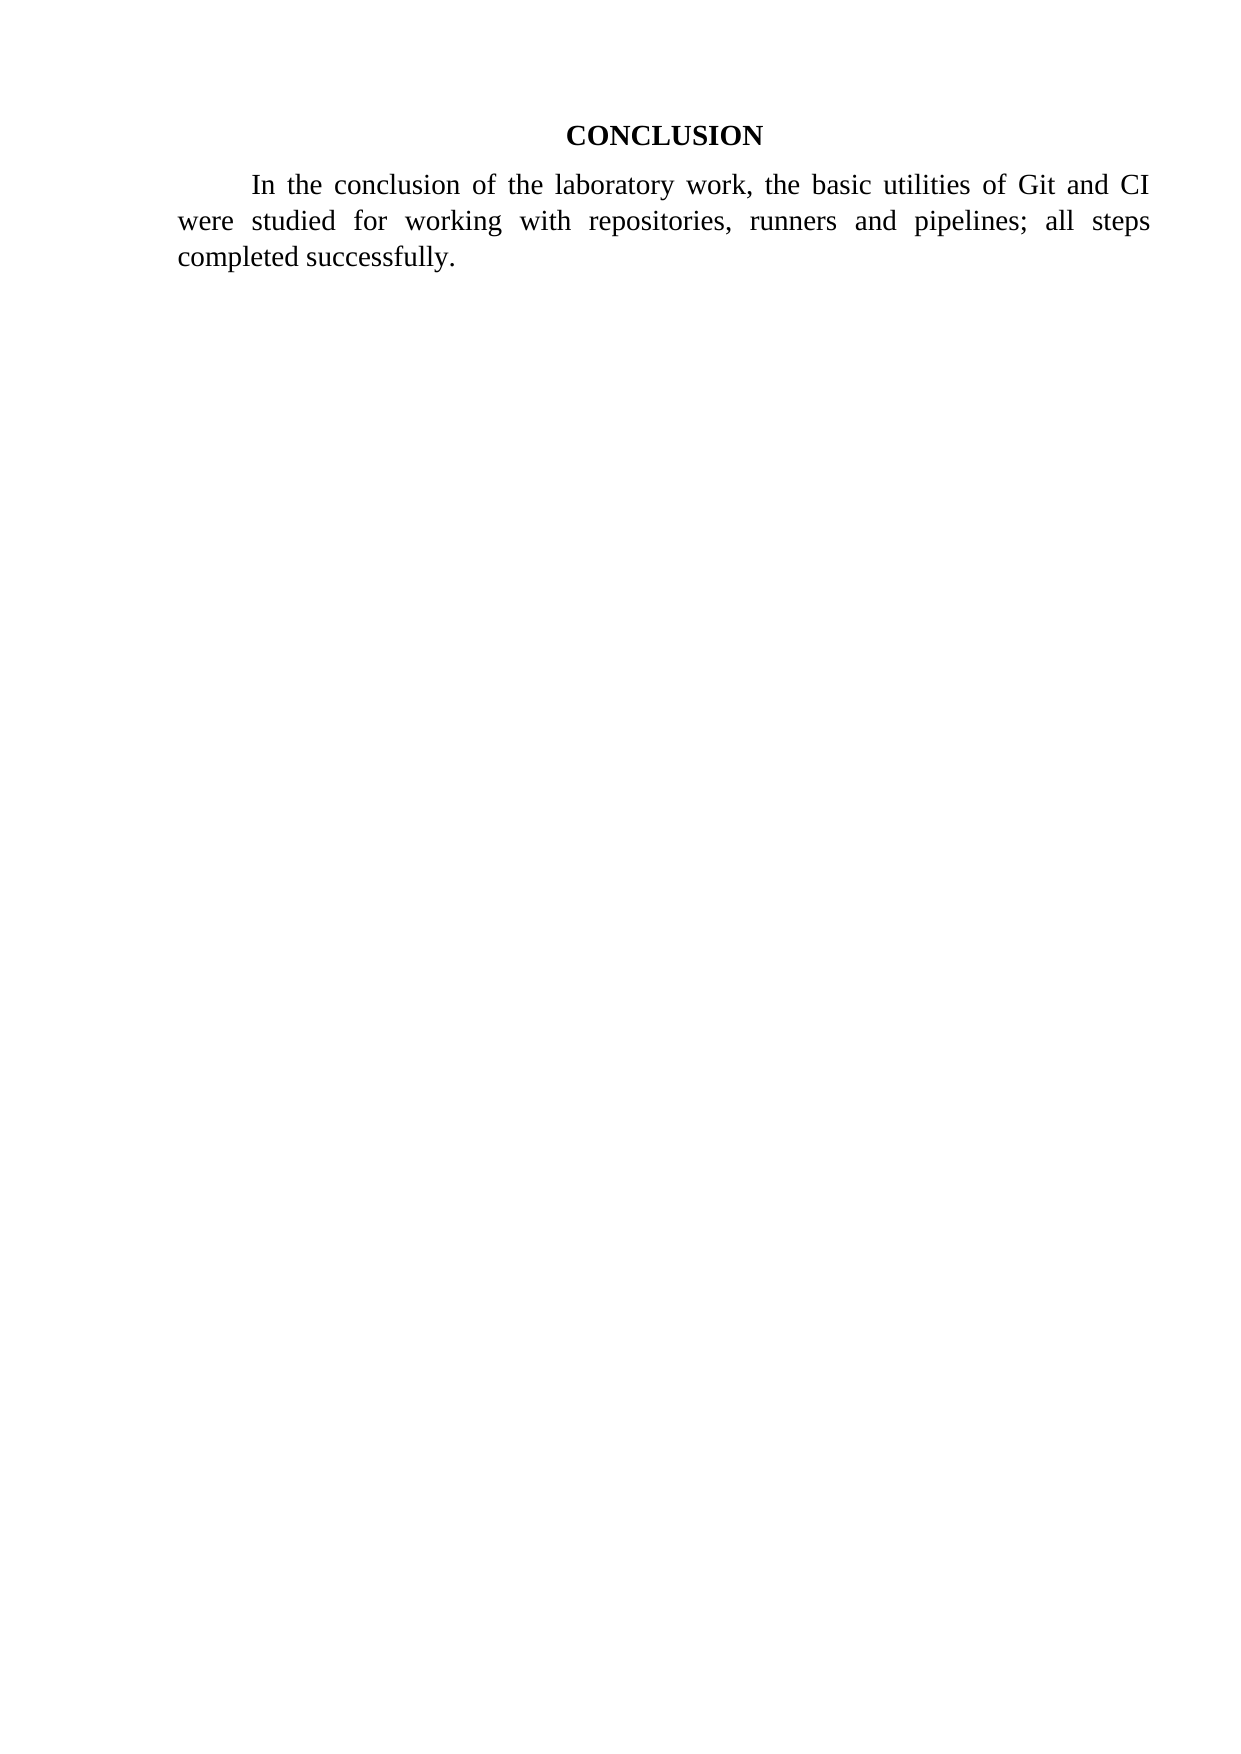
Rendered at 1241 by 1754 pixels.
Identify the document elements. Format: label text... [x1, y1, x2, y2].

text In the conclusion of the laboratory work, the basic utilities of Git and CI were studied for working with repositories, runners and pipelines; all steps completed successfully. [177, 167, 1152, 273]
text CONCLUSION [177, 118, 1152, 152]
